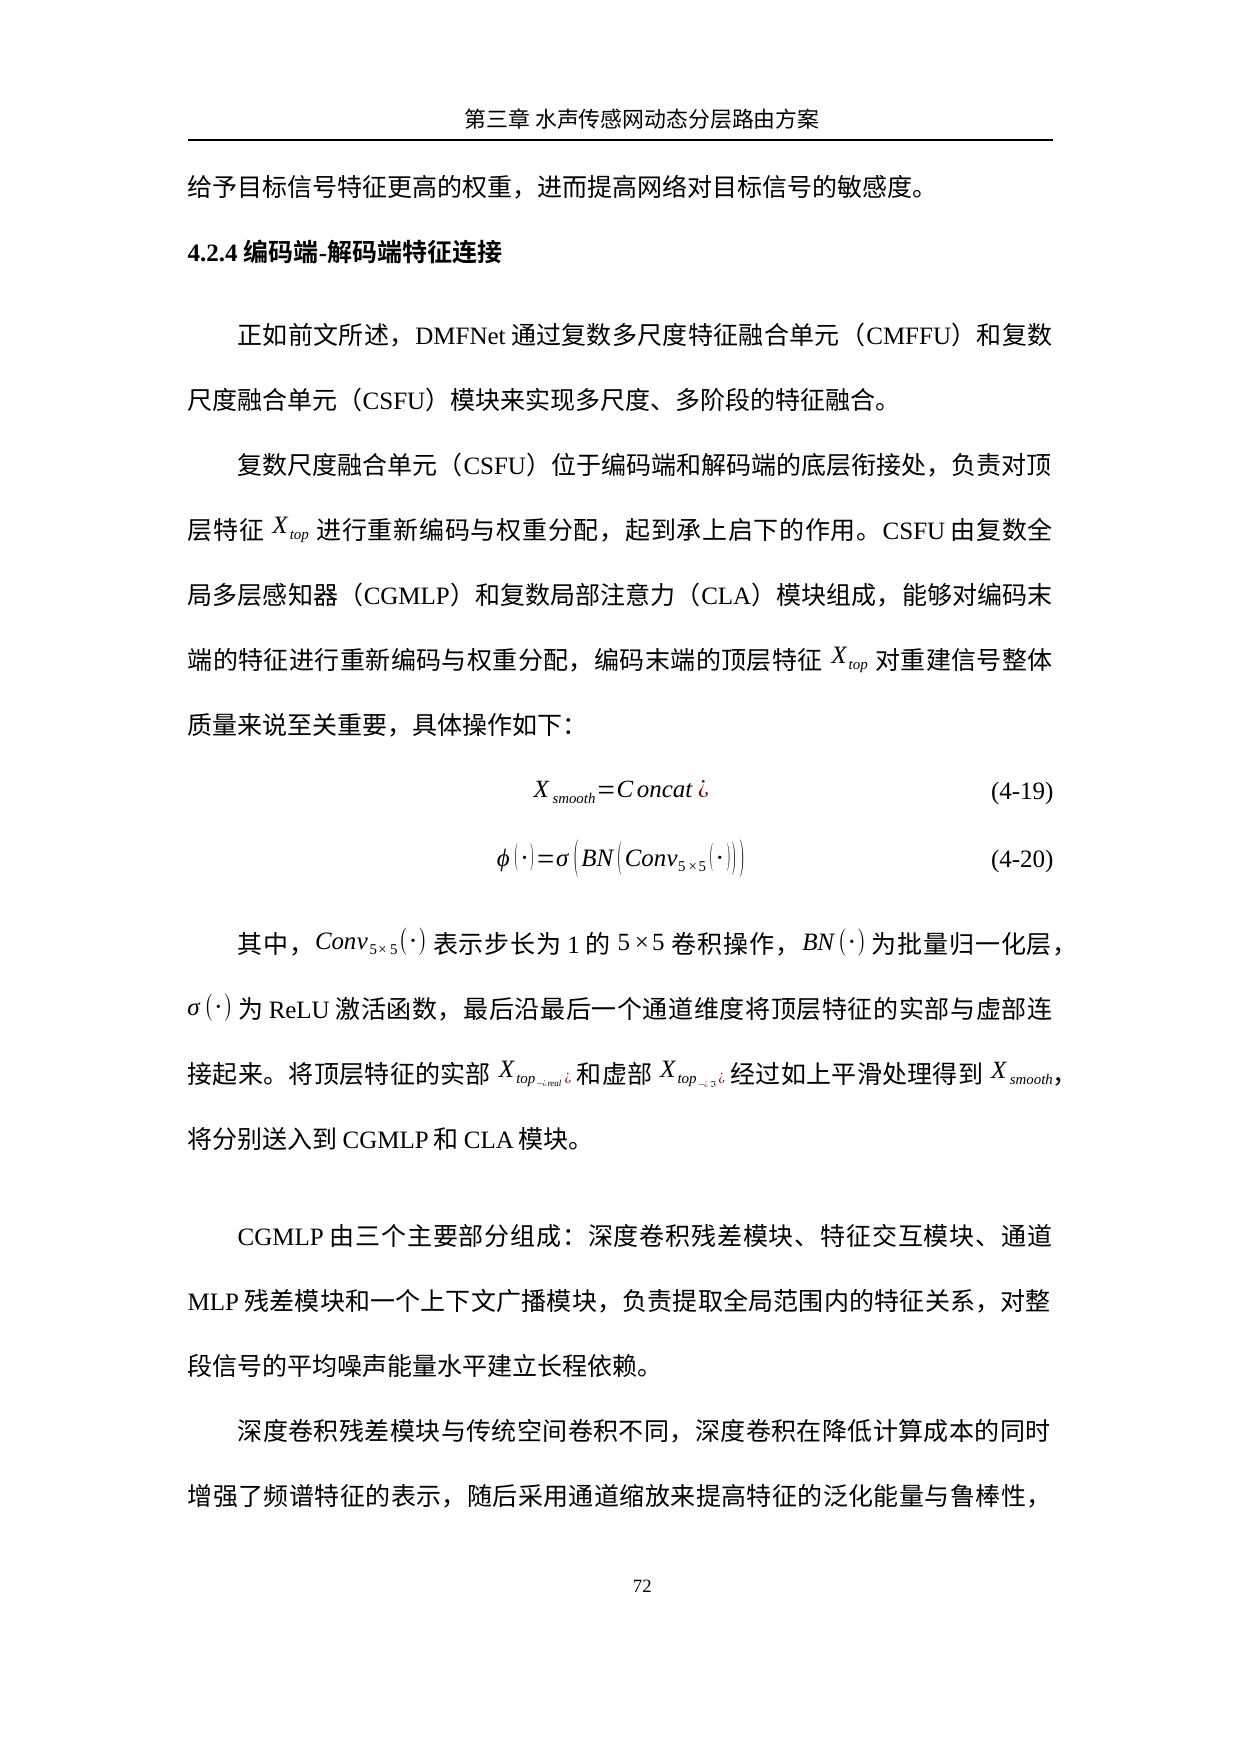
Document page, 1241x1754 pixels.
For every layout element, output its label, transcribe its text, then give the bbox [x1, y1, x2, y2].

text CGMLP由三个主要部分组成：深度卷积残差模块、特征交互模块、通道MLP残差模块和一个上下文广播模块，负责提取全局范围内的特征关系，对整段信号的平均噪声能量水平建立长程依赖。 [187, 1202, 1053, 1397]
text 正如前文所述，DMFNet通过复数多尺度特征融合单元（CMFFU）和复数尺度融合单元（CSFU）模块来实现多尺度、多阶段的特征融合。 [187, 301, 1053, 431]
text (4-20) [187, 826, 1053, 891]
text 4.2.4 编码端-解码端特征连接 [187, 218, 1053, 283]
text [187, 153, 1053, 218]
text (4-19) [187, 775, 1053, 807]
text 复数尺度融合单元（CSFU）位于编码端和解码端的底层衔接处，负责对顶层特征 进行重新编码与权重分配，起到承上启下的作用。CSFU由复数全局多层感知器（CGMLP）和复数局部注意力（CLA）模块组成，能够对编码末端的特征进行重新编码与权重分配，编码末端的顶层特征 对重建信号整体质量来说至关重要，具体操作如下： [187, 431, 1053, 756]
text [187, 1397, 1053, 1527]
text 其中， 表示步长为1的 卷积操作， 为批量归一化层， 为ReLU激活函数，最后沿最后一个通道维度将顶层特征的实部与虚部连接起来。将顶层特征的实部 和虚部 经过如上平滑处理得到 ，将分别送入到CGMLP和CLA模块。 [187, 910, 1053, 1170]
